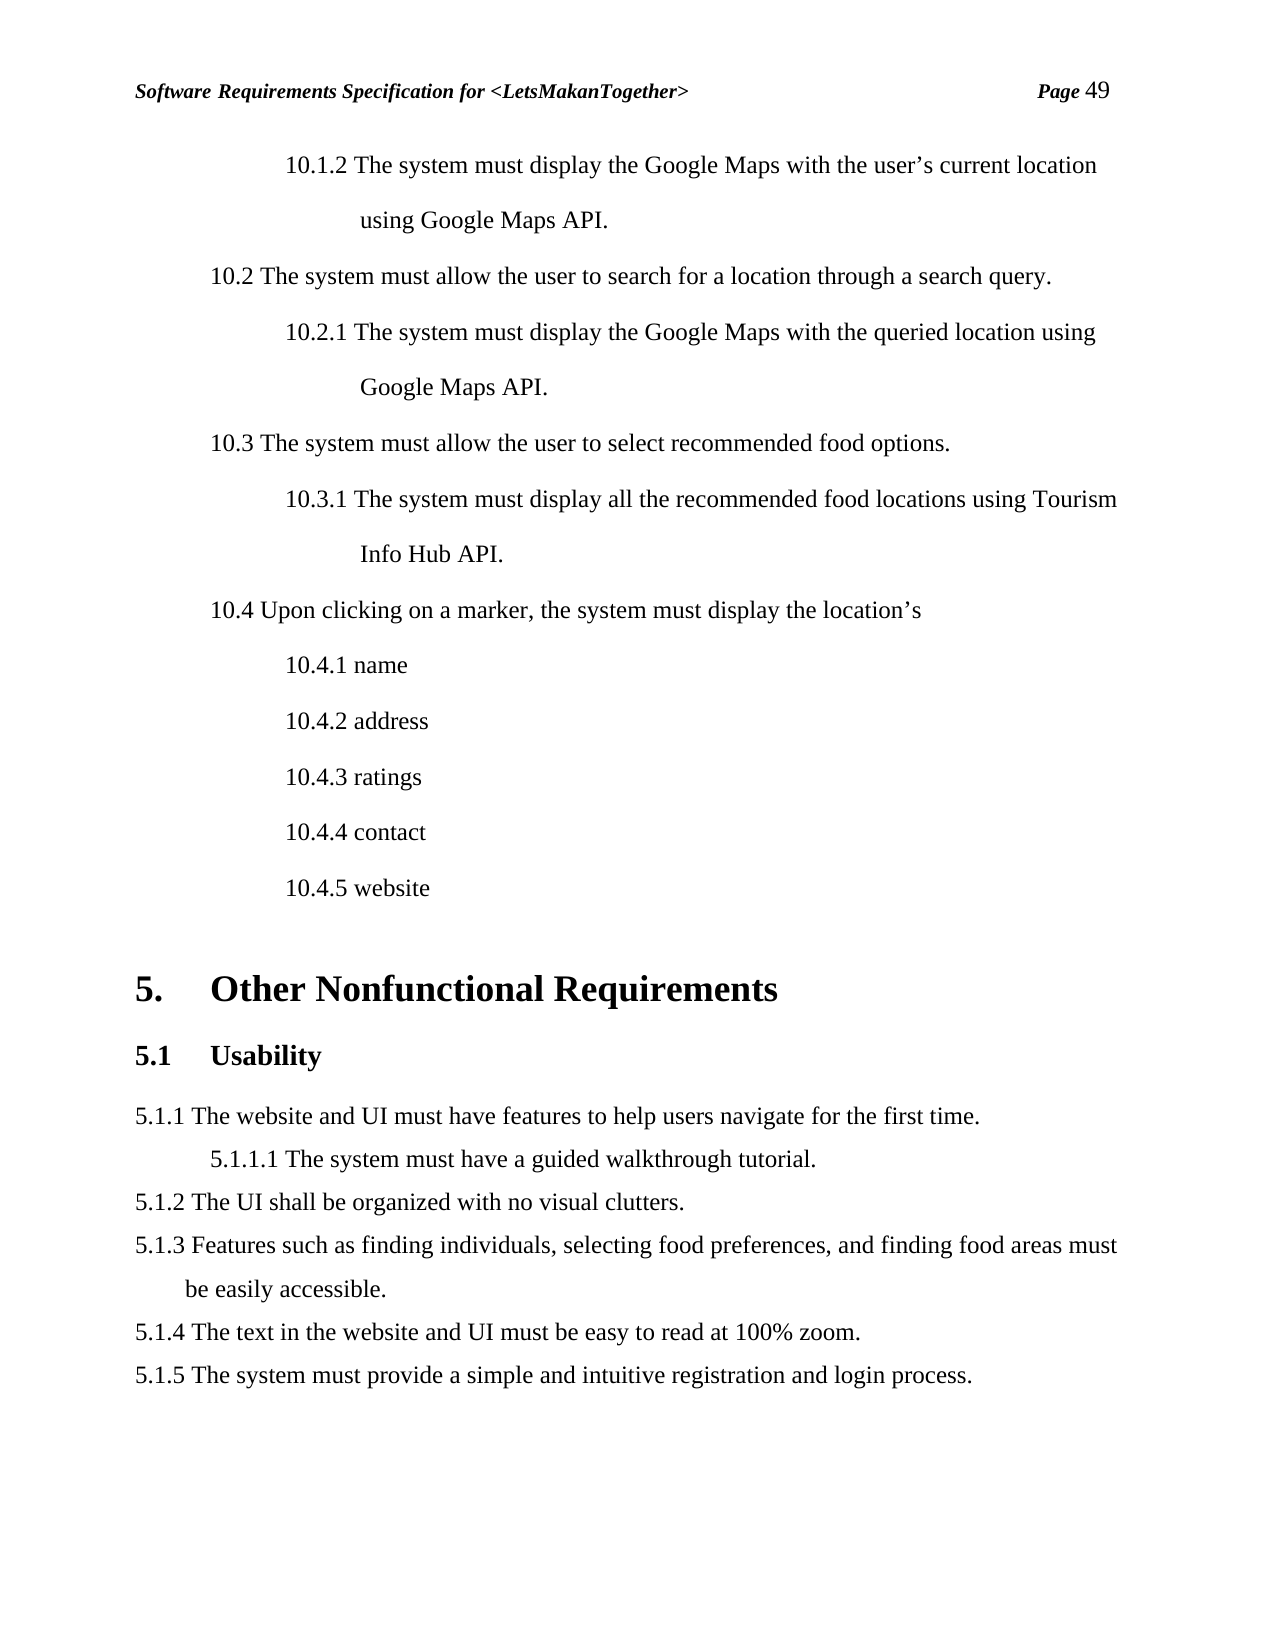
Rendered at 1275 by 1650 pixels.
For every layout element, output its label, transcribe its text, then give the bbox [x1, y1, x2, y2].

subtitle Other Nonfunctional Requirements [135, 966, 1140, 1009]
text 5.1.1 The website and UI must have features to help users navigate for the first time. [135, 1101, 1140, 1130]
text 10.2 The system must allow the user to search for a location through a search query. [135, 261, 1140, 290]
text be easily accessible. [135, 1274, 1140, 1302]
text 10.3 The system must allow the user to select recommended food options. [135, 428, 1140, 457]
text 10.4.3 ratings [135, 762, 1140, 791]
text 10.2.1 The system must display the Google Maps with the queried location using [135, 317, 1140, 346]
text 5.1.4 The text in the website and UI must be easy to read at 100% zoom. [135, 1317, 1140, 1346]
text 5.1.2 The UI shall be organized with no visual clutters. [135, 1187, 1140, 1216]
text 10.3.1 The system must display all the recommended food locations using Tourism [135, 484, 1140, 512]
text 10.4 Upon clicking on a marker, the system must display the location’s [135, 595, 1140, 624]
text 10.1.2 The system must display the Google Maps with the user’s current location [135, 150, 1140, 179]
text 10.4.1 name [135, 651, 1140, 679]
text Info Hub API. [285, 539, 1140, 568]
text Google Maps API. [285, 372, 1140, 401]
text 5.1.5 The system must provide a simple and intuitive registration and login process. [135, 1360, 1140, 1389]
subtitle Usability [135, 1038, 1140, 1072]
text 5.1.1.1 The system must have a guided walkthrough tutorial. [135, 1144, 1140, 1173]
text 10.4.4 contact [135, 817, 1140, 846]
text 10.4.5 website [135, 873, 1140, 902]
text 5.1.3 Features such as finding individuals, selecting food preferences, and finding food areas must [135, 1231, 1140, 1259]
text 10.4.2 address [135, 706, 1140, 735]
text using Google Maps API. [285, 206, 1140, 234]
